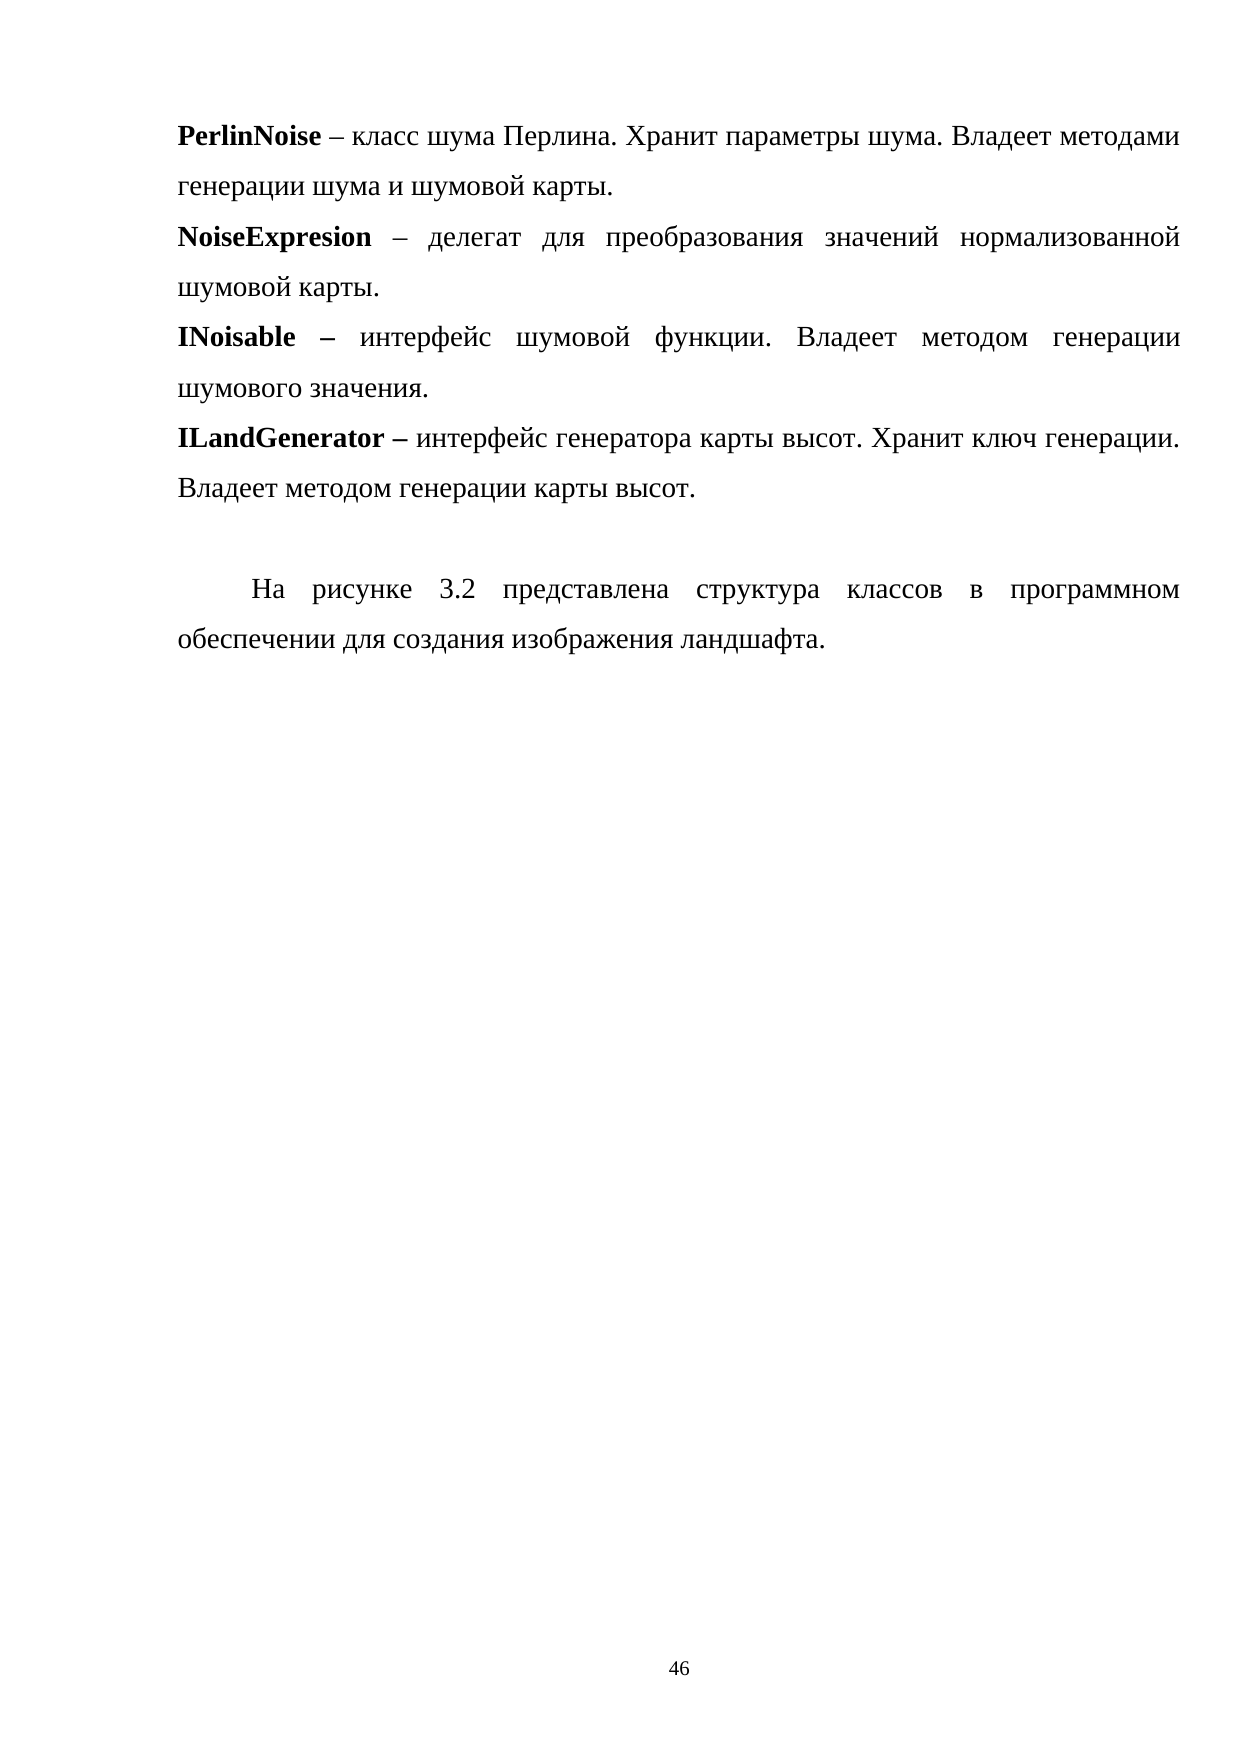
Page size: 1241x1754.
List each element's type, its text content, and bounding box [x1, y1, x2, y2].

text ILandGenerator – интерфейс генератора карты высот. Хранит ключ генерации. Владеет методом генерации карты высот. [177, 420, 1181, 504]
text INoisable – интерфейс шумовой функции. Владеет методом генерации шумового значения. [177, 319, 1181, 403]
text PerlinNoise – класс шума Перлина. Хранит параметры шума. Владеет методами генерации шума и шумовой карты. [177, 118, 1181, 202]
text NoiseExpresion – делегат для преобразования значений нормализованной шумовой карты. [177, 219, 1181, 303]
text На рисунке 3.2 представлена структура классов в программном обеспечении для создания изображения ландшафта. [177, 571, 1181, 655]
